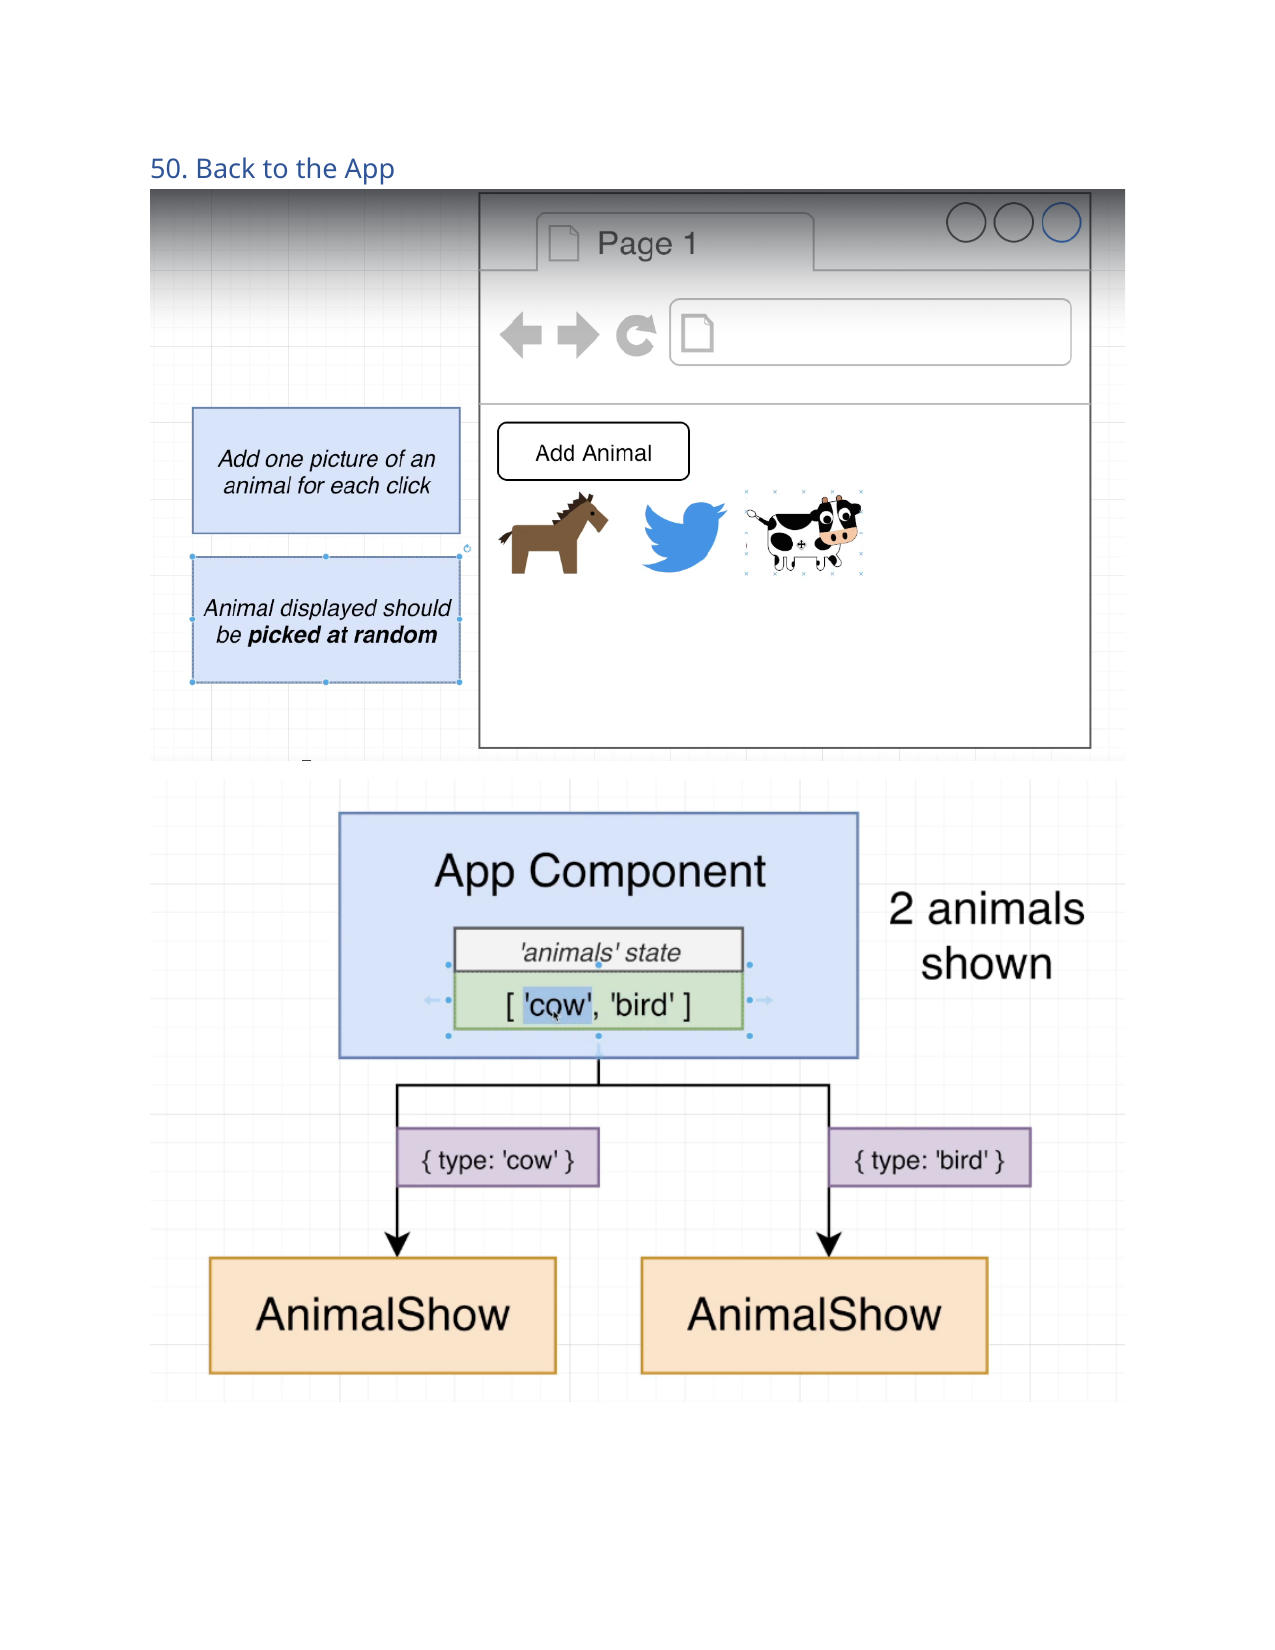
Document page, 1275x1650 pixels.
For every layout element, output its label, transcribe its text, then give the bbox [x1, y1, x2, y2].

subtitle 50. Back to the App [150, 150, 1125, 187]
picture [150, 779, 1125, 1402]
picture [150, 189, 1125, 761]
